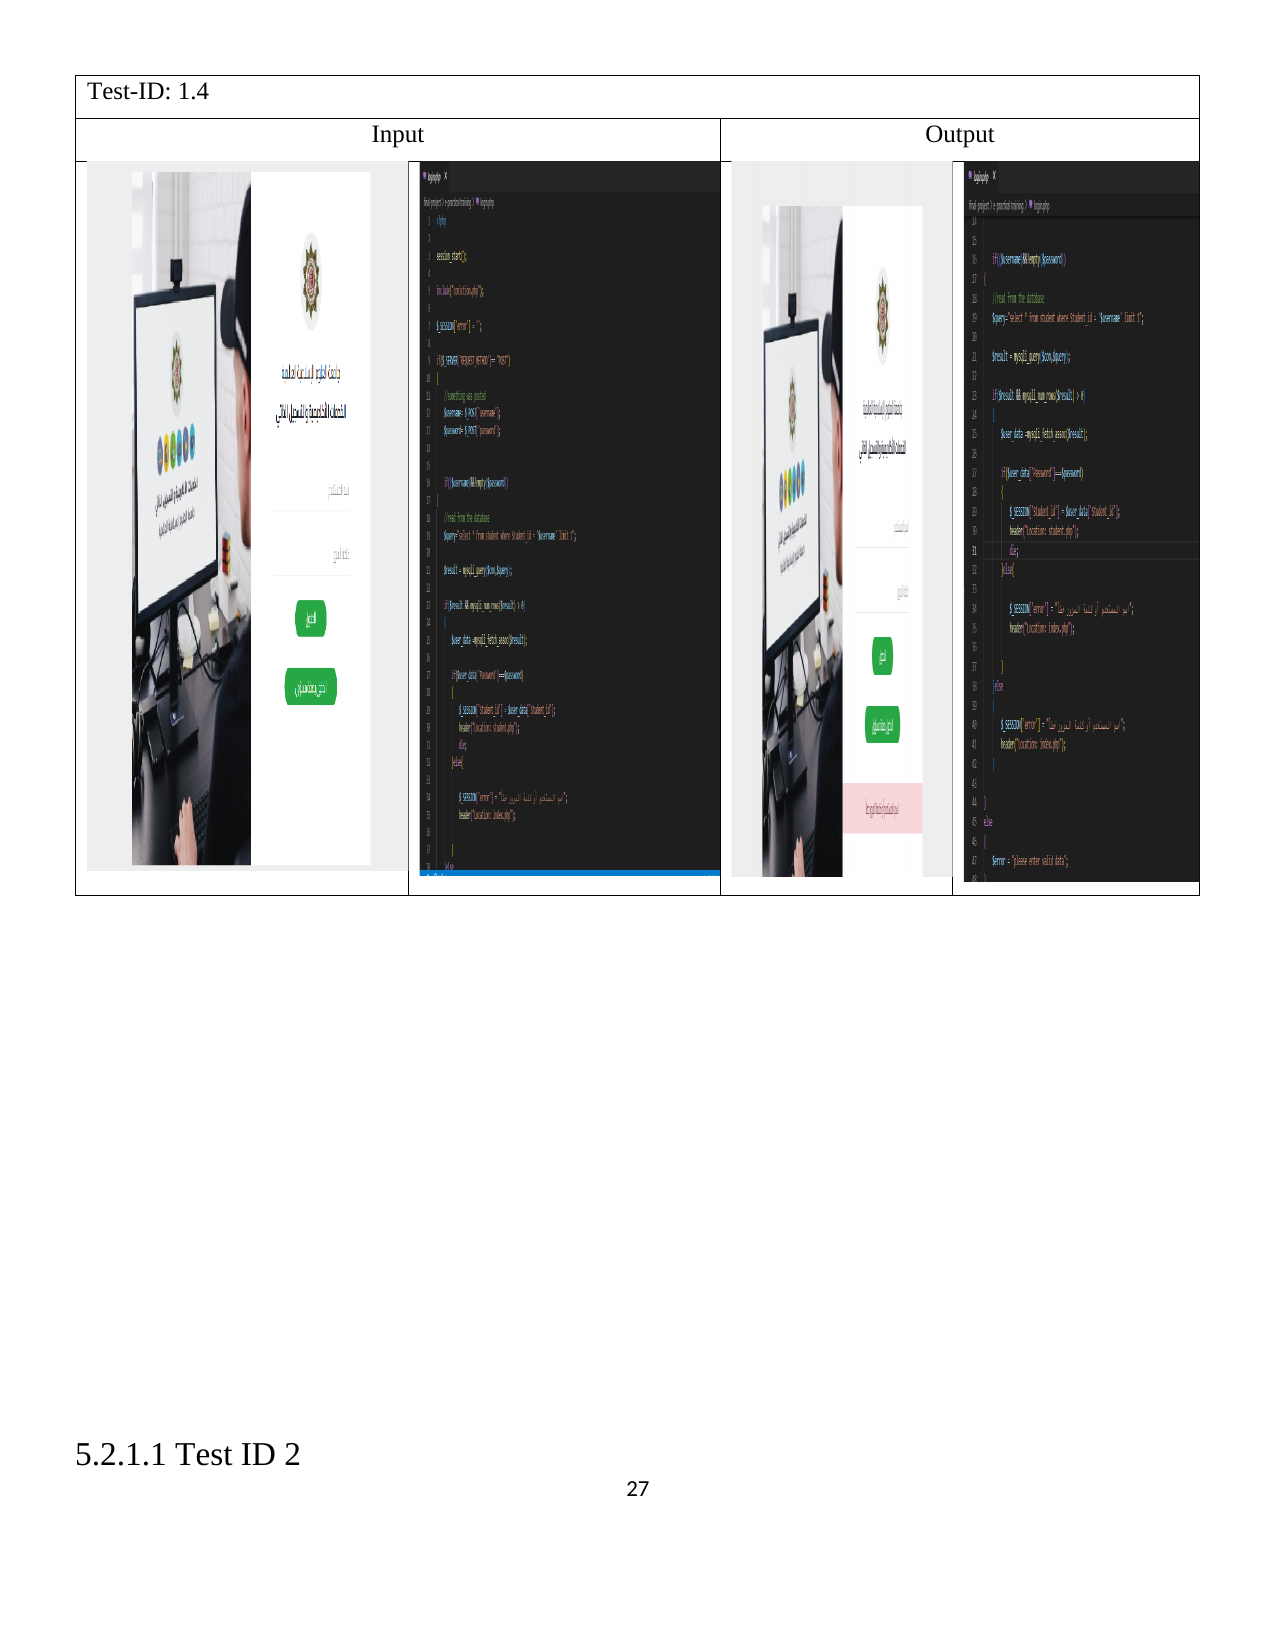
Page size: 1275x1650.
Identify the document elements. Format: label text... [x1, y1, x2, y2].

table_cell [721, 162, 952, 894]
table_cell [409, 162, 720, 894]
picture [963, 161, 1200, 882]
text 5.2.1.1 Test ID 2 [75, 1434, 1200, 1472]
table_header Test-ID: 1.4 [76, 76, 1199, 118]
picture [86, 161, 409, 871]
table_cell Input [76, 119, 720, 161]
table_cell [953, 162, 1199, 894]
table_cell [76, 162, 408, 894]
picture [731, 161, 953, 877]
picture [419, 161, 721, 876]
table_cell Output [721, 119, 1199, 161]
